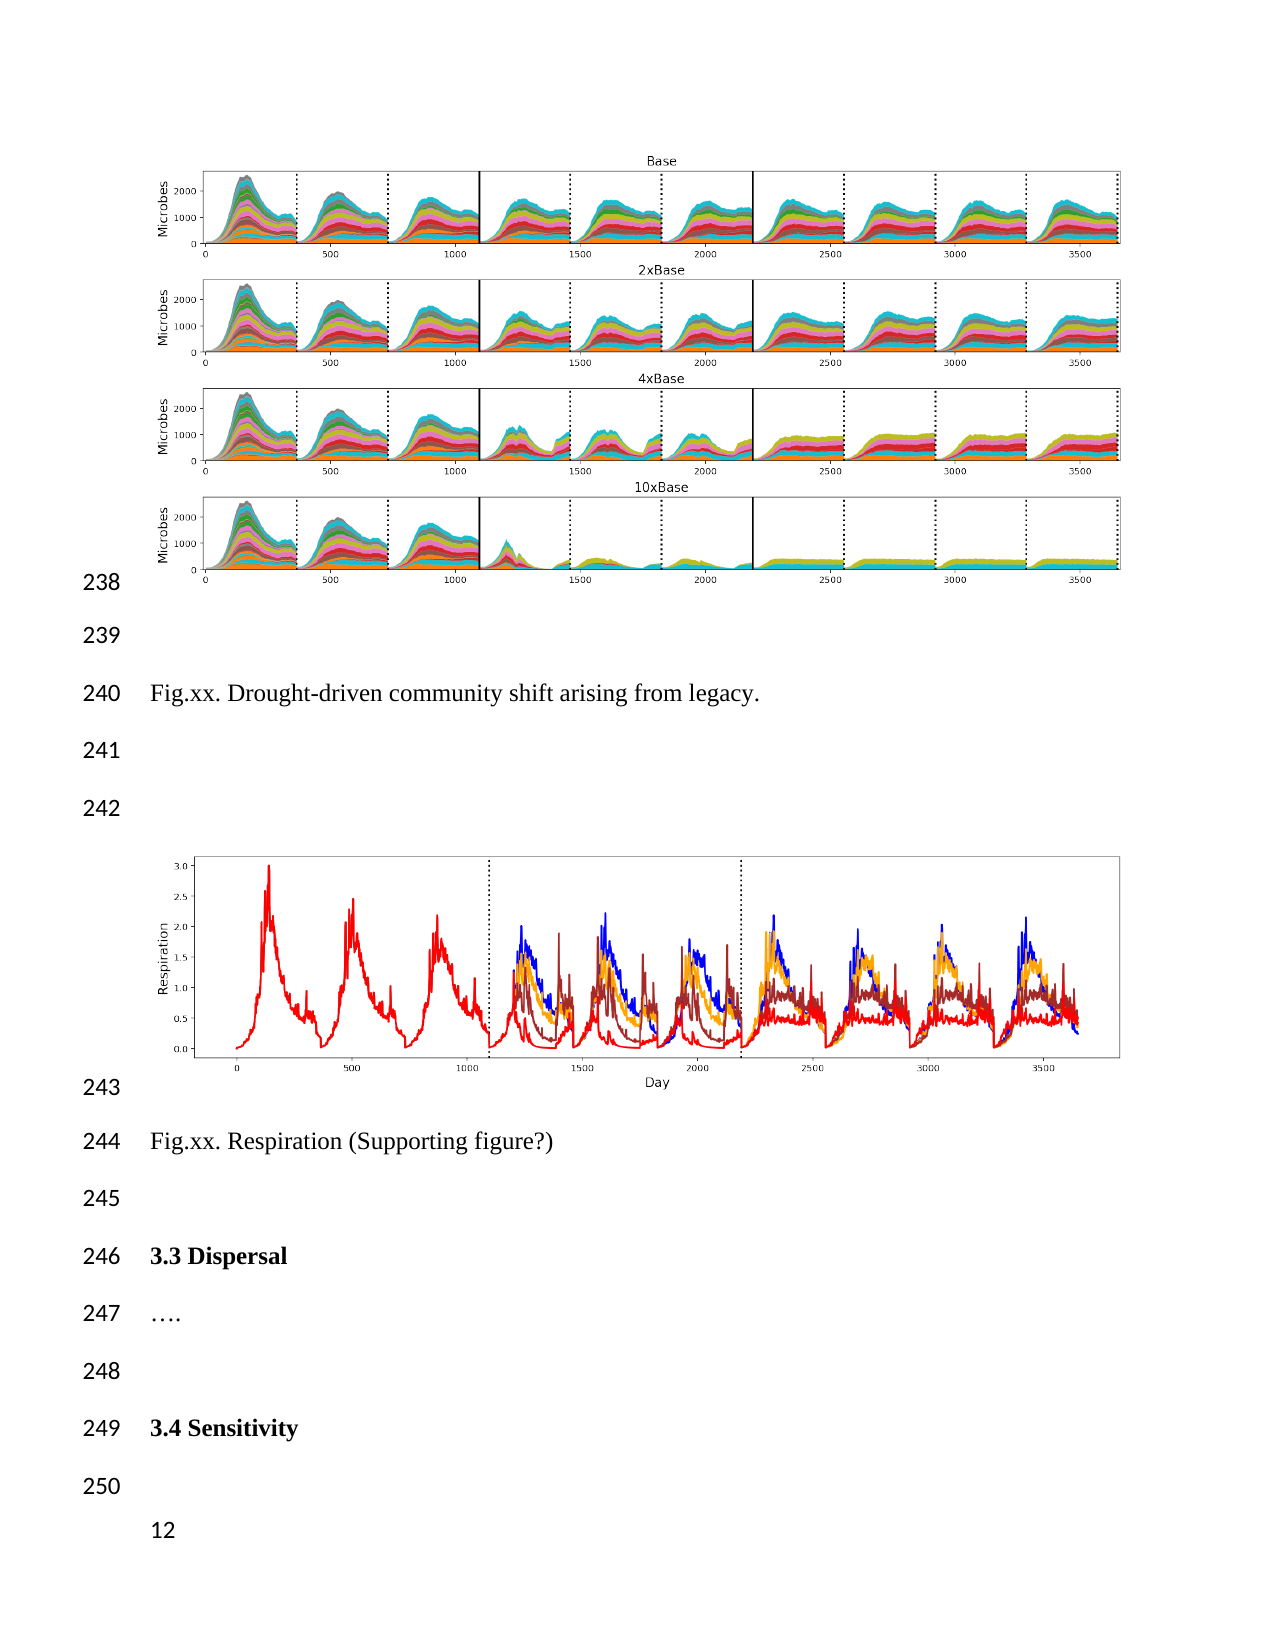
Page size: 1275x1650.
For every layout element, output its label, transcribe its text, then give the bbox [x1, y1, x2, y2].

text Fig.xx. Respiration (Supporting figure?) [150, 1126, 1125, 1155]
picture [150, 850, 1125, 1096]
text 3.4 Sensitivity [150, 1413, 1125, 1442]
text 3.3 Dispersal [150, 1241, 1125, 1270]
text Fig.xx. Drought-driven community shift arising from legacy. [150, 678, 1125, 707]
text …. [150, 1298, 1125, 1327]
picture [150, 150, 1125, 591]
